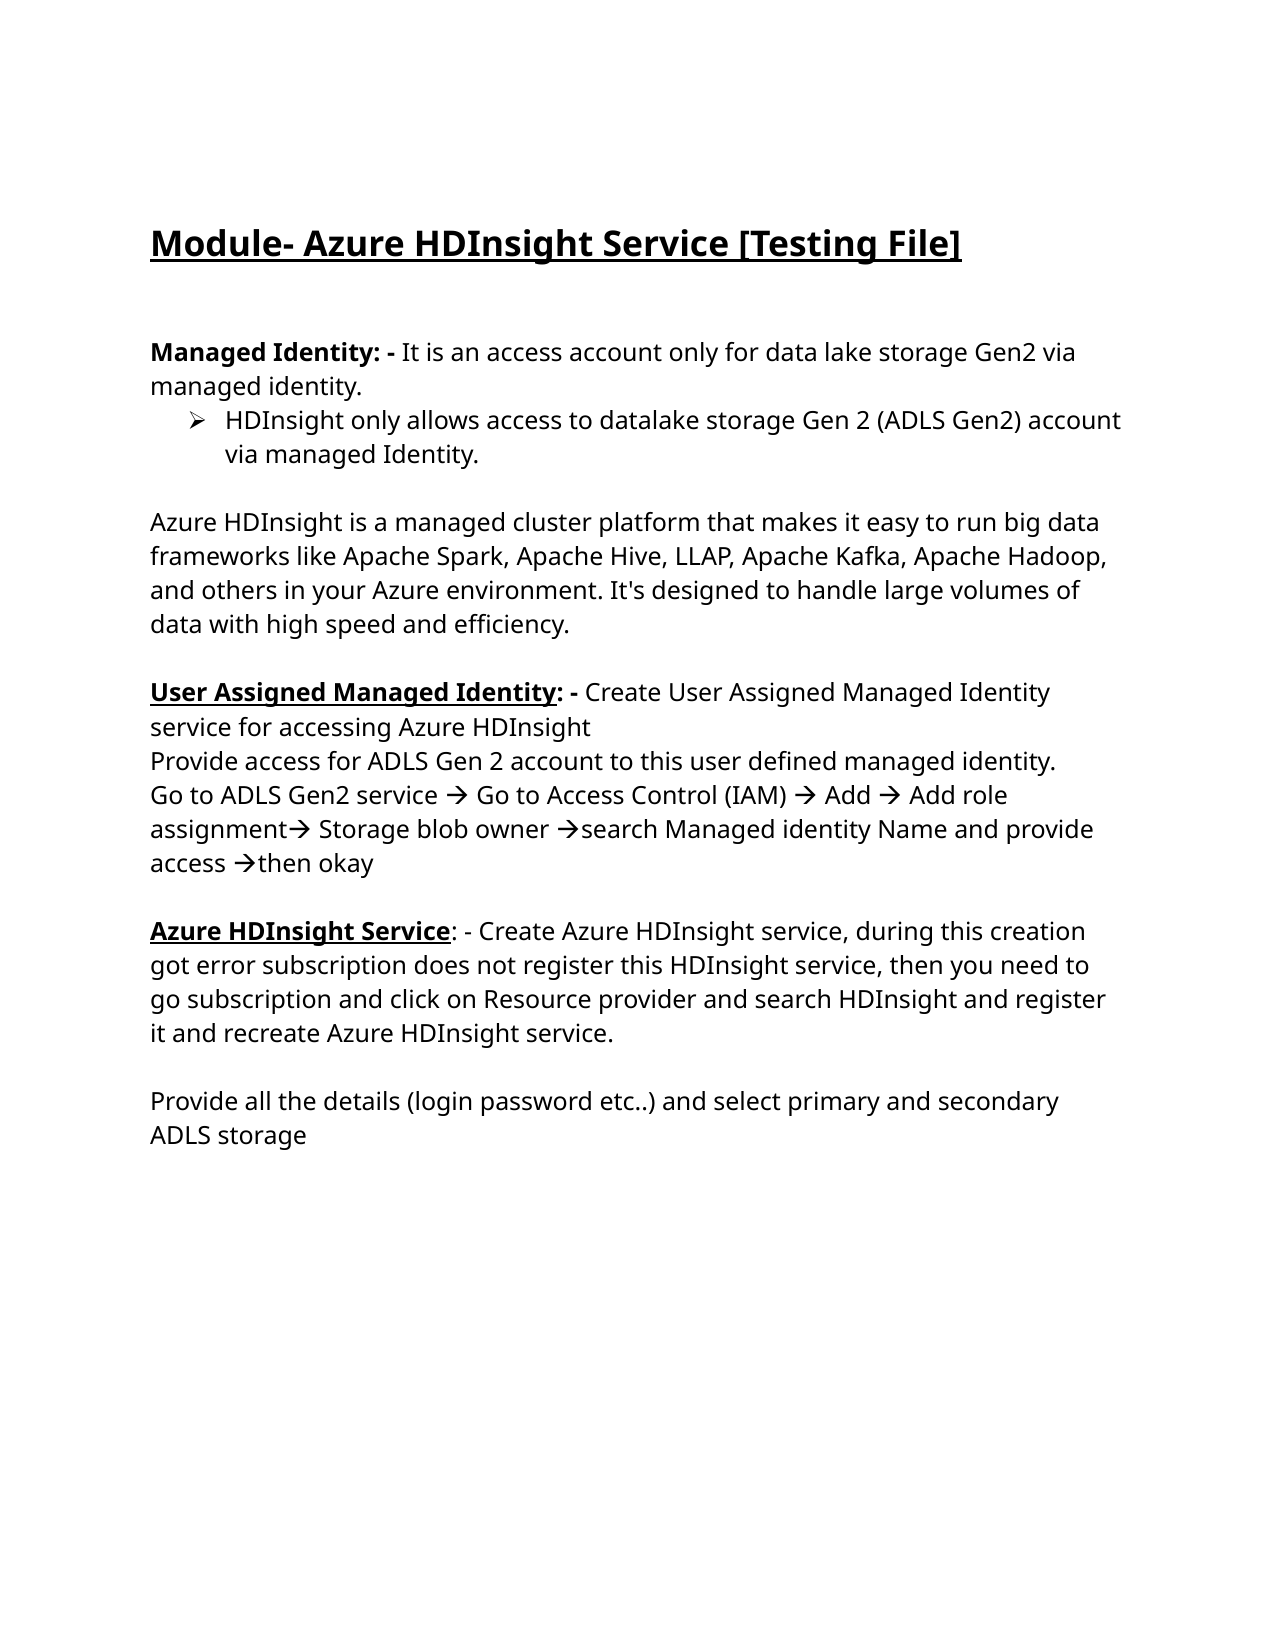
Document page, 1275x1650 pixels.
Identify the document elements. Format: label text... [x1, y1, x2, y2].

text Managed Identity: - It is an access account only for data lake storage Gen2 via managed identity. [150, 334, 1125, 403]
text User Assigned Managed Identity: - Create User Assigned Managed Identity service for accessing Azure HDInsight [150, 675, 1125, 743]
text Azure HDInsight is a managed cluster platform that makes it easy to run big data frameworks like Apache Spark, Apache Hive, LLAP, Apache Kafka, Apache Hadoop, and others in your Azure environment. It's designed to handle large volumes of data with high speed and efficiency. [150, 505, 1125, 641]
text Module- Azure HDInsight Service [Testing File] [150, 218, 1125, 266]
text Azure HDInsight Service: - Create Azure HDInsight service, during this creation got error subscription does not register this HDInsight service, then you need to go subscription and click on Resource provider and search HDInsight and register it and recreate Azure HDInsight service. [150, 913, 1125, 1050]
text Provide all the details (login password etc..) and select primary and secondary ADLS storage [150, 1084, 1125, 1152]
text Go to ADLS Gen2 service Go to Access Control (IAM) Add Add role assignment Storage blob owner search Managed identity Name and provide access then okay [150, 777, 1125, 879]
text Provide access for ADLS Gen 2 account to this user defined managed identity. [150, 743, 1125, 777]
list HDInsight only allows access to datalake storage Gen 2 (ADLS Gen2) account via managed Identity. [187, 403, 1125, 471]
